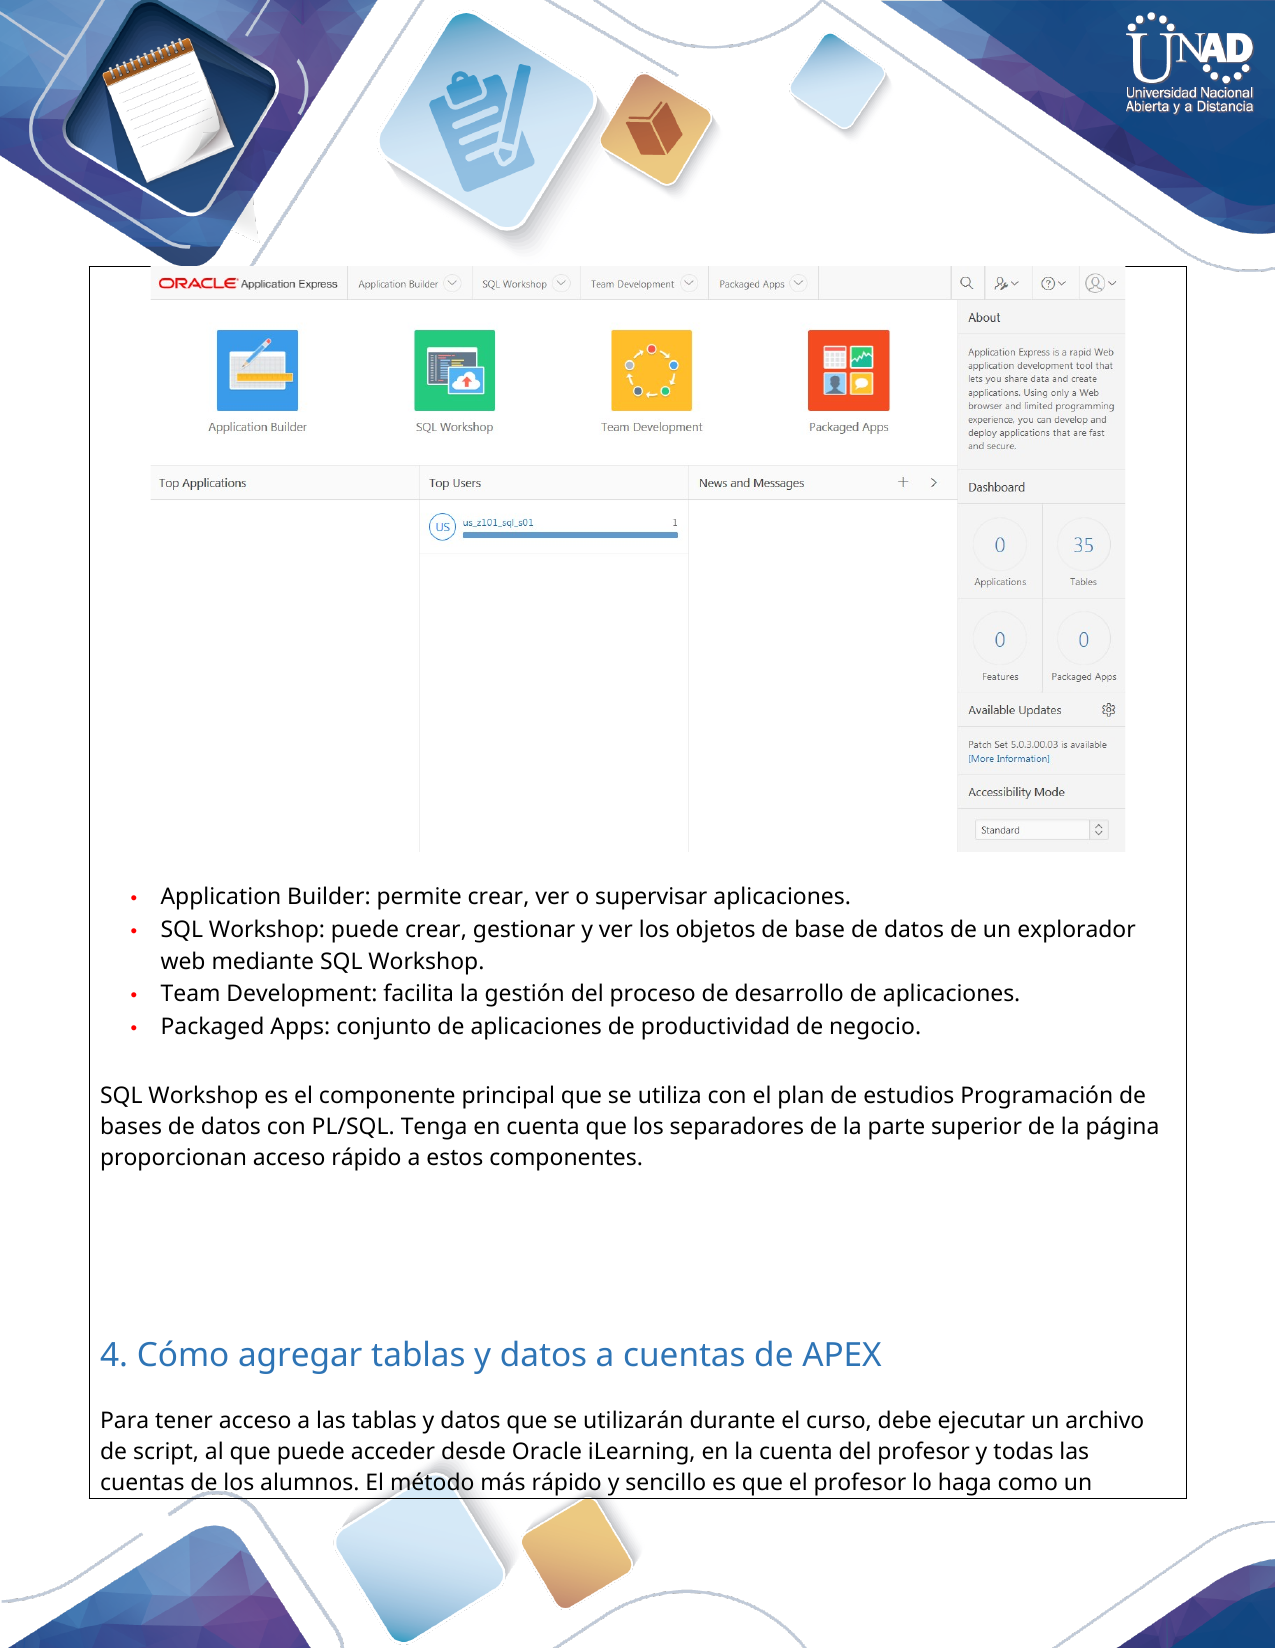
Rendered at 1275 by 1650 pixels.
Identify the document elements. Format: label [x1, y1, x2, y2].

picture [0, 0, 1275, 852]
table_cell [90, 267, 1186, 1497]
picture [1, 1454, 1275, 1648]
